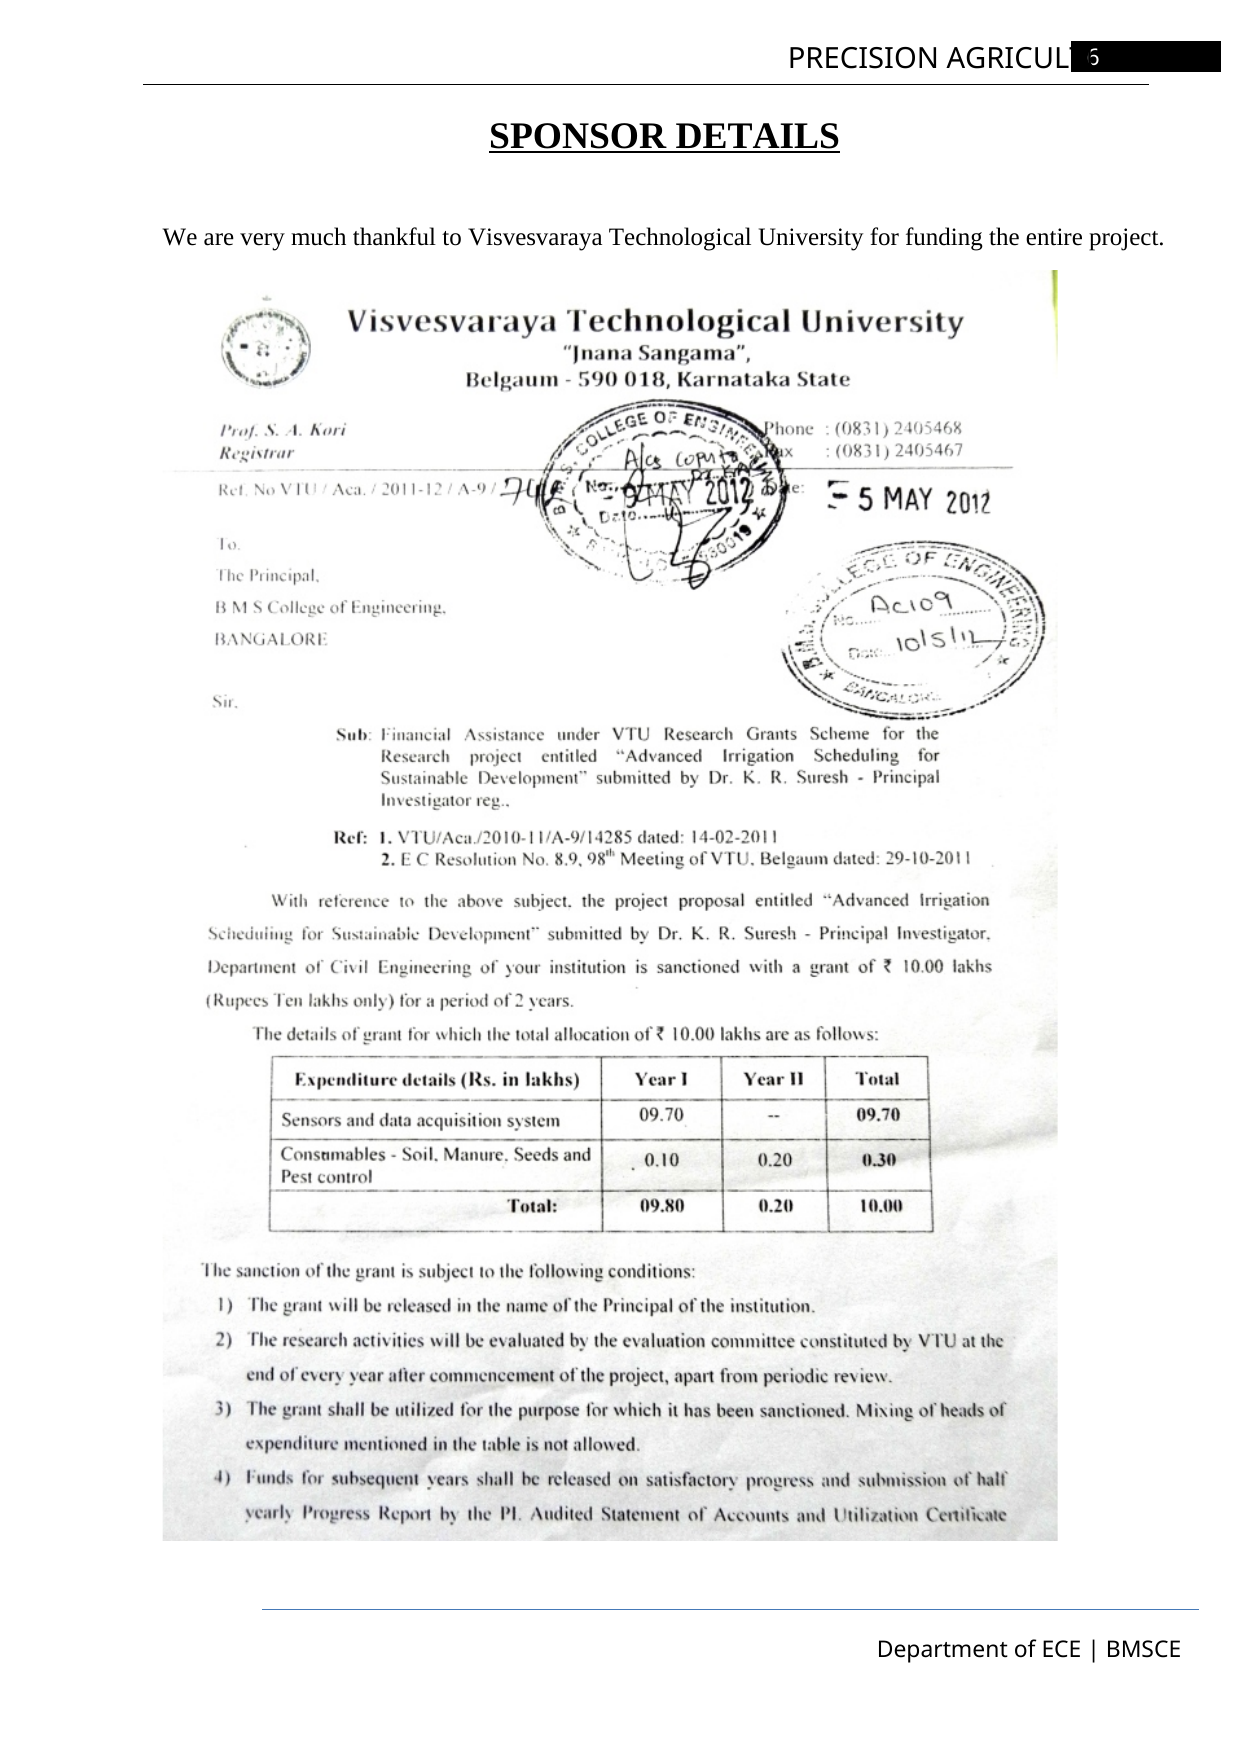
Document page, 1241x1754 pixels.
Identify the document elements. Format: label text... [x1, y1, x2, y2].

text SPONSOR DETAILS [162, 113, 1167, 157]
text We are very much thankful to Visvesvaraya Technological University for funding the entire project. [162, 222, 1167, 251]
picture [162, 270, 1058, 1541]
